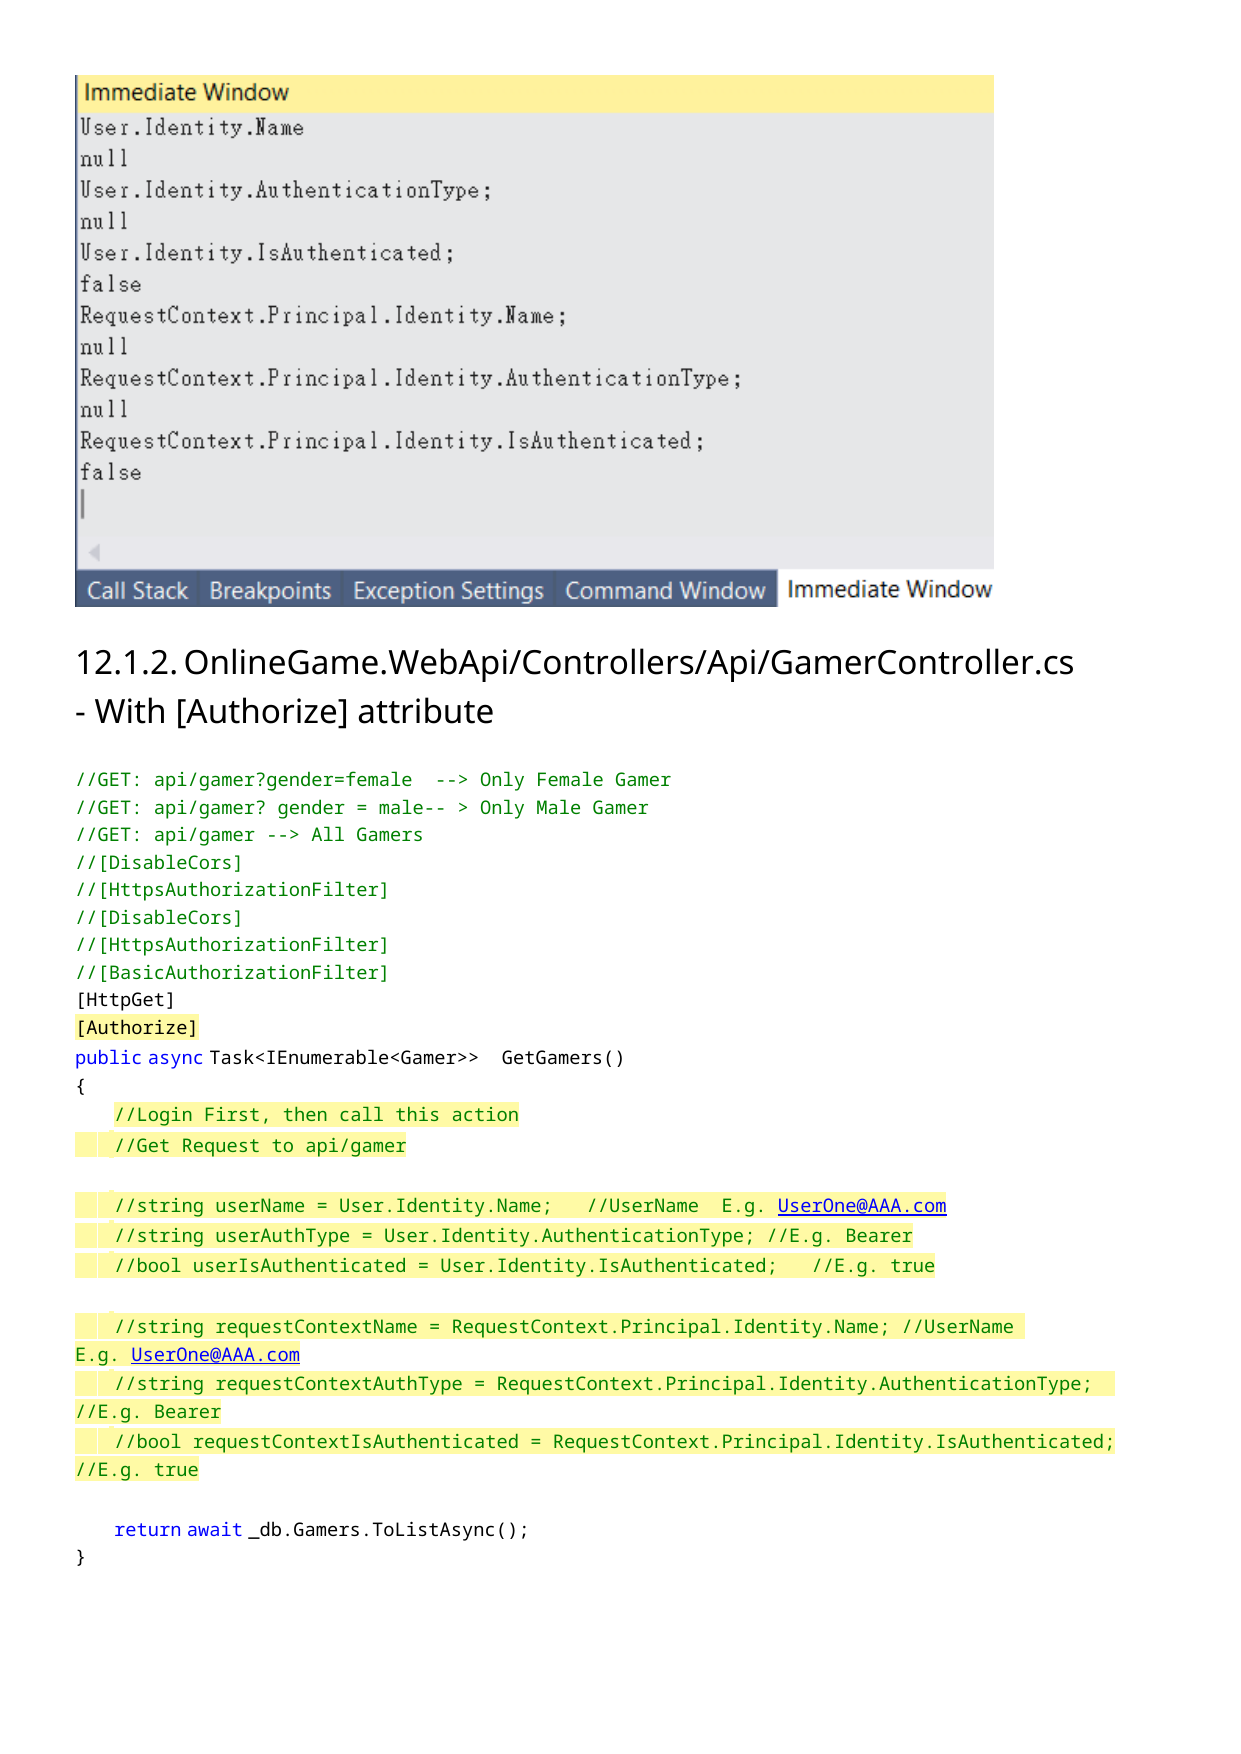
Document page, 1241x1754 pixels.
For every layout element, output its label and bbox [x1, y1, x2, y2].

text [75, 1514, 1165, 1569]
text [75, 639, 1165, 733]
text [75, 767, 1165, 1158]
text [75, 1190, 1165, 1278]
picture [75, 75, 994, 607]
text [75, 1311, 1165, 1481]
